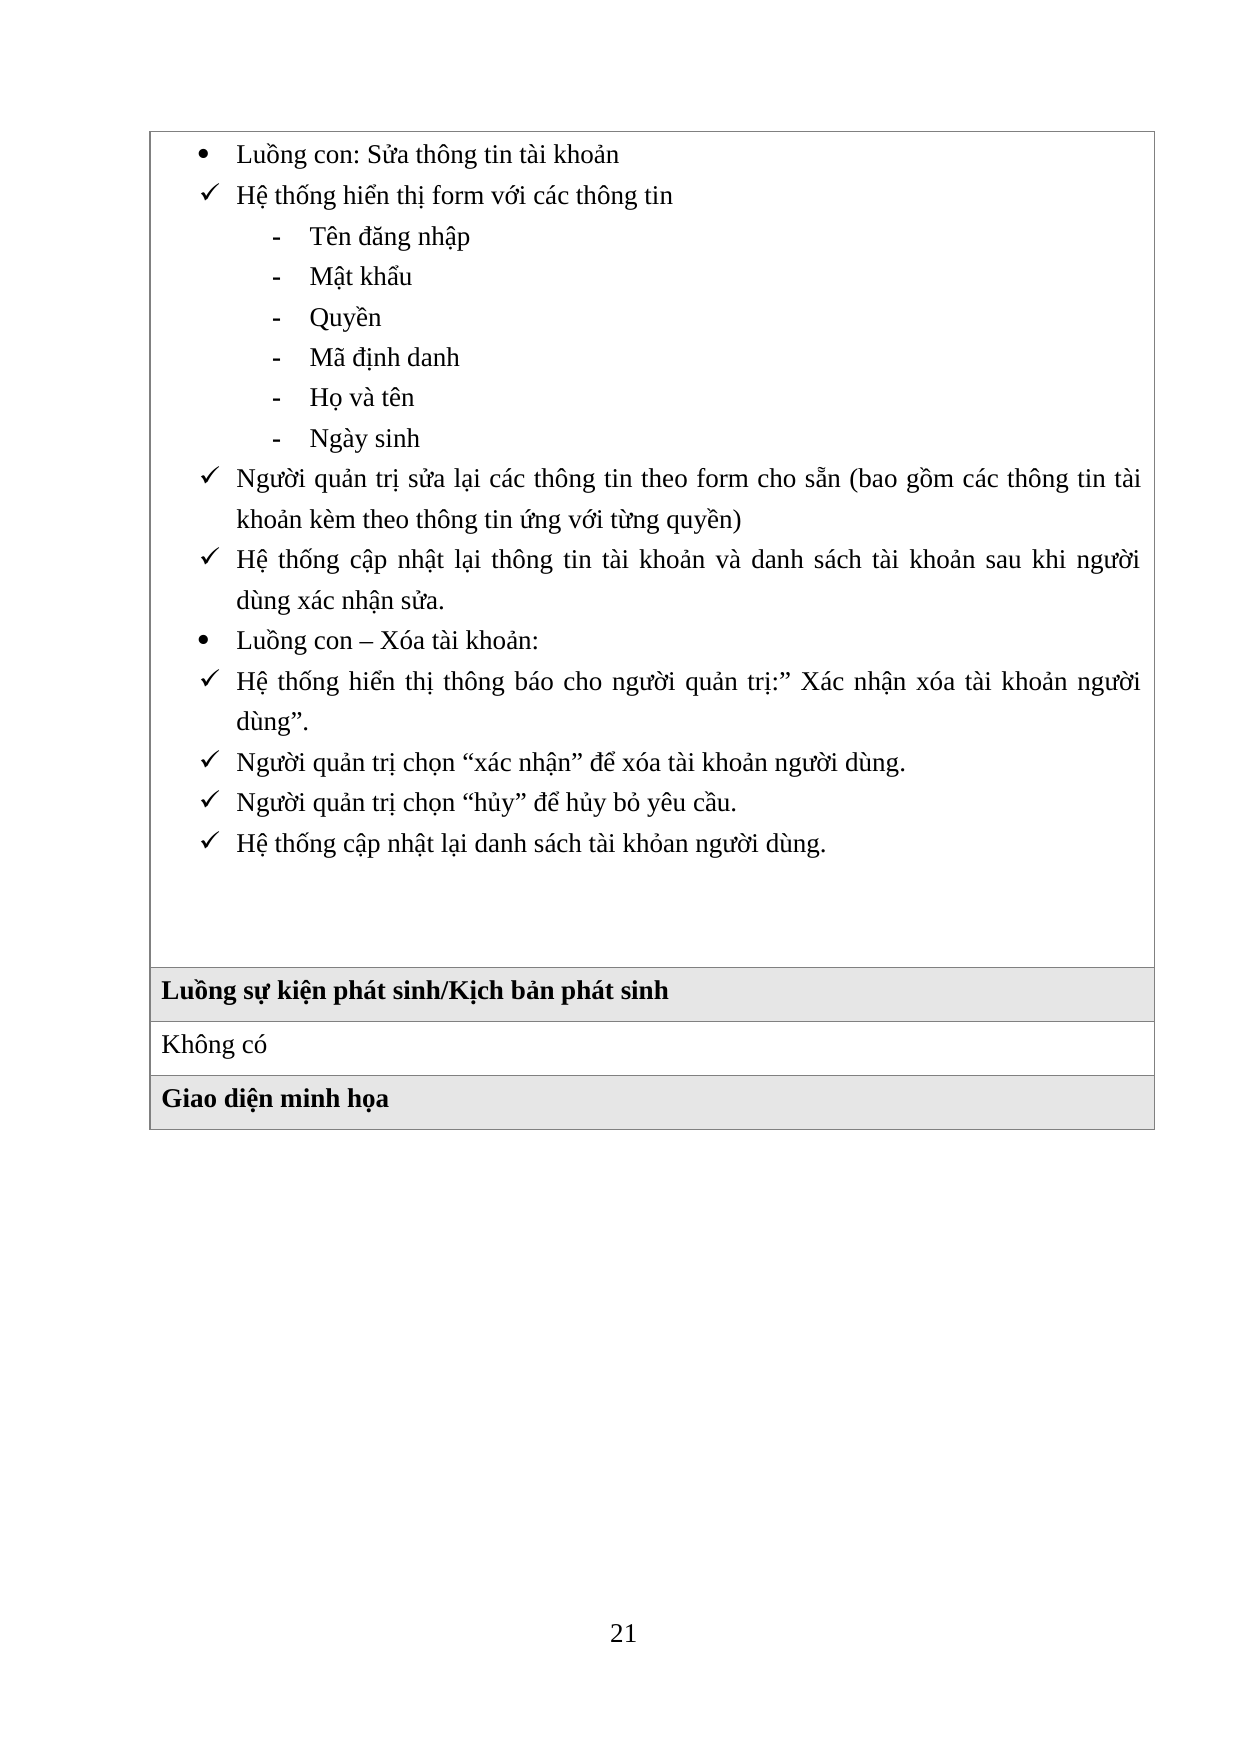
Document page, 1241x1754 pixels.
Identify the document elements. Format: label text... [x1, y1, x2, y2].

table_cell Không có [151, 1022, 1154, 1075]
table_cell Giao diện minh họa [151, 1076, 1154, 1129]
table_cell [151, 132, 1154, 967]
table_cell Luồng sự kiện phát sinh/Kịch bản phát sinh [151, 968, 1154, 1021]
